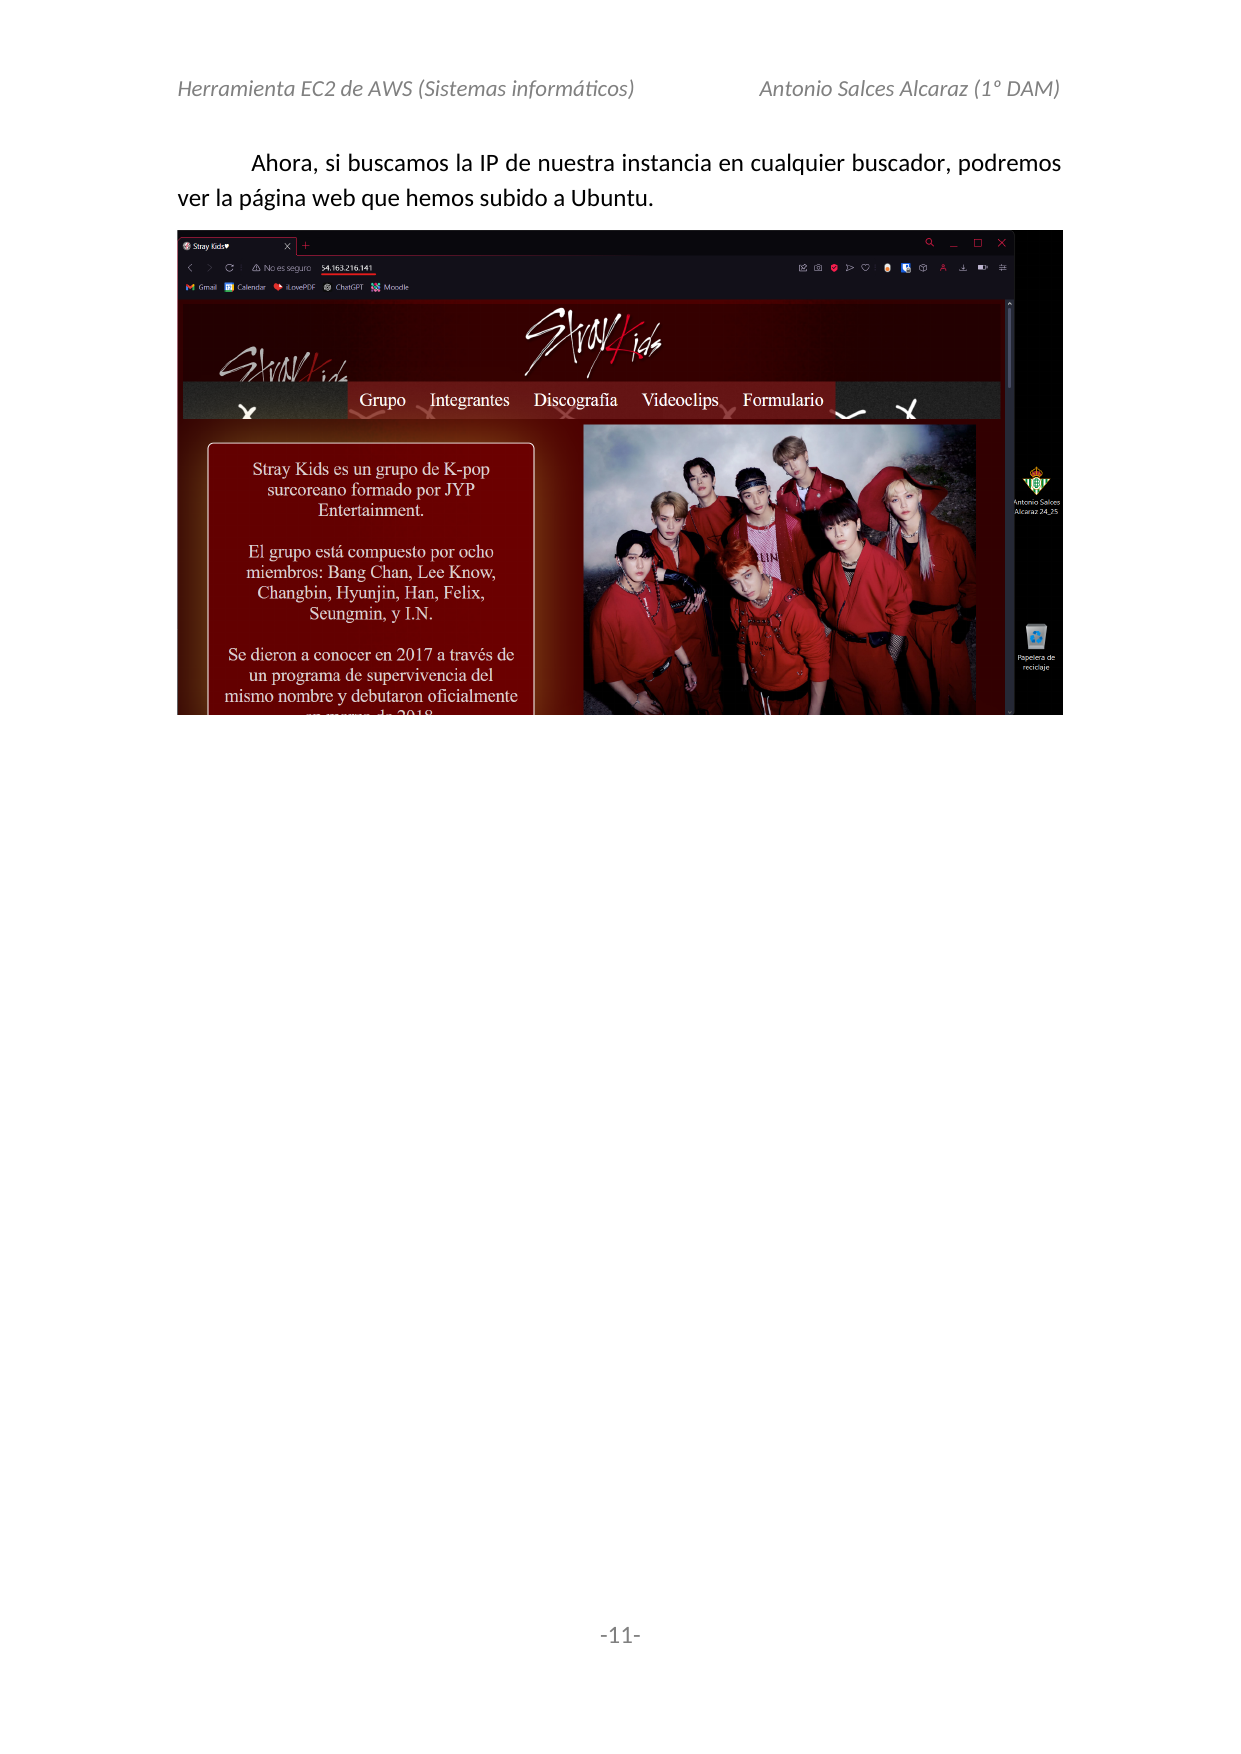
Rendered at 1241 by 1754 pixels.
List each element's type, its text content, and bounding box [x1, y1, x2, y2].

text Ahora, si buscamos la IP de nuestra instancia en cualquier buscador, podremos ver la página web que hemos subido a Ubuntu. [177, 148, 1063, 213]
picture [177, 230, 1063, 715]
